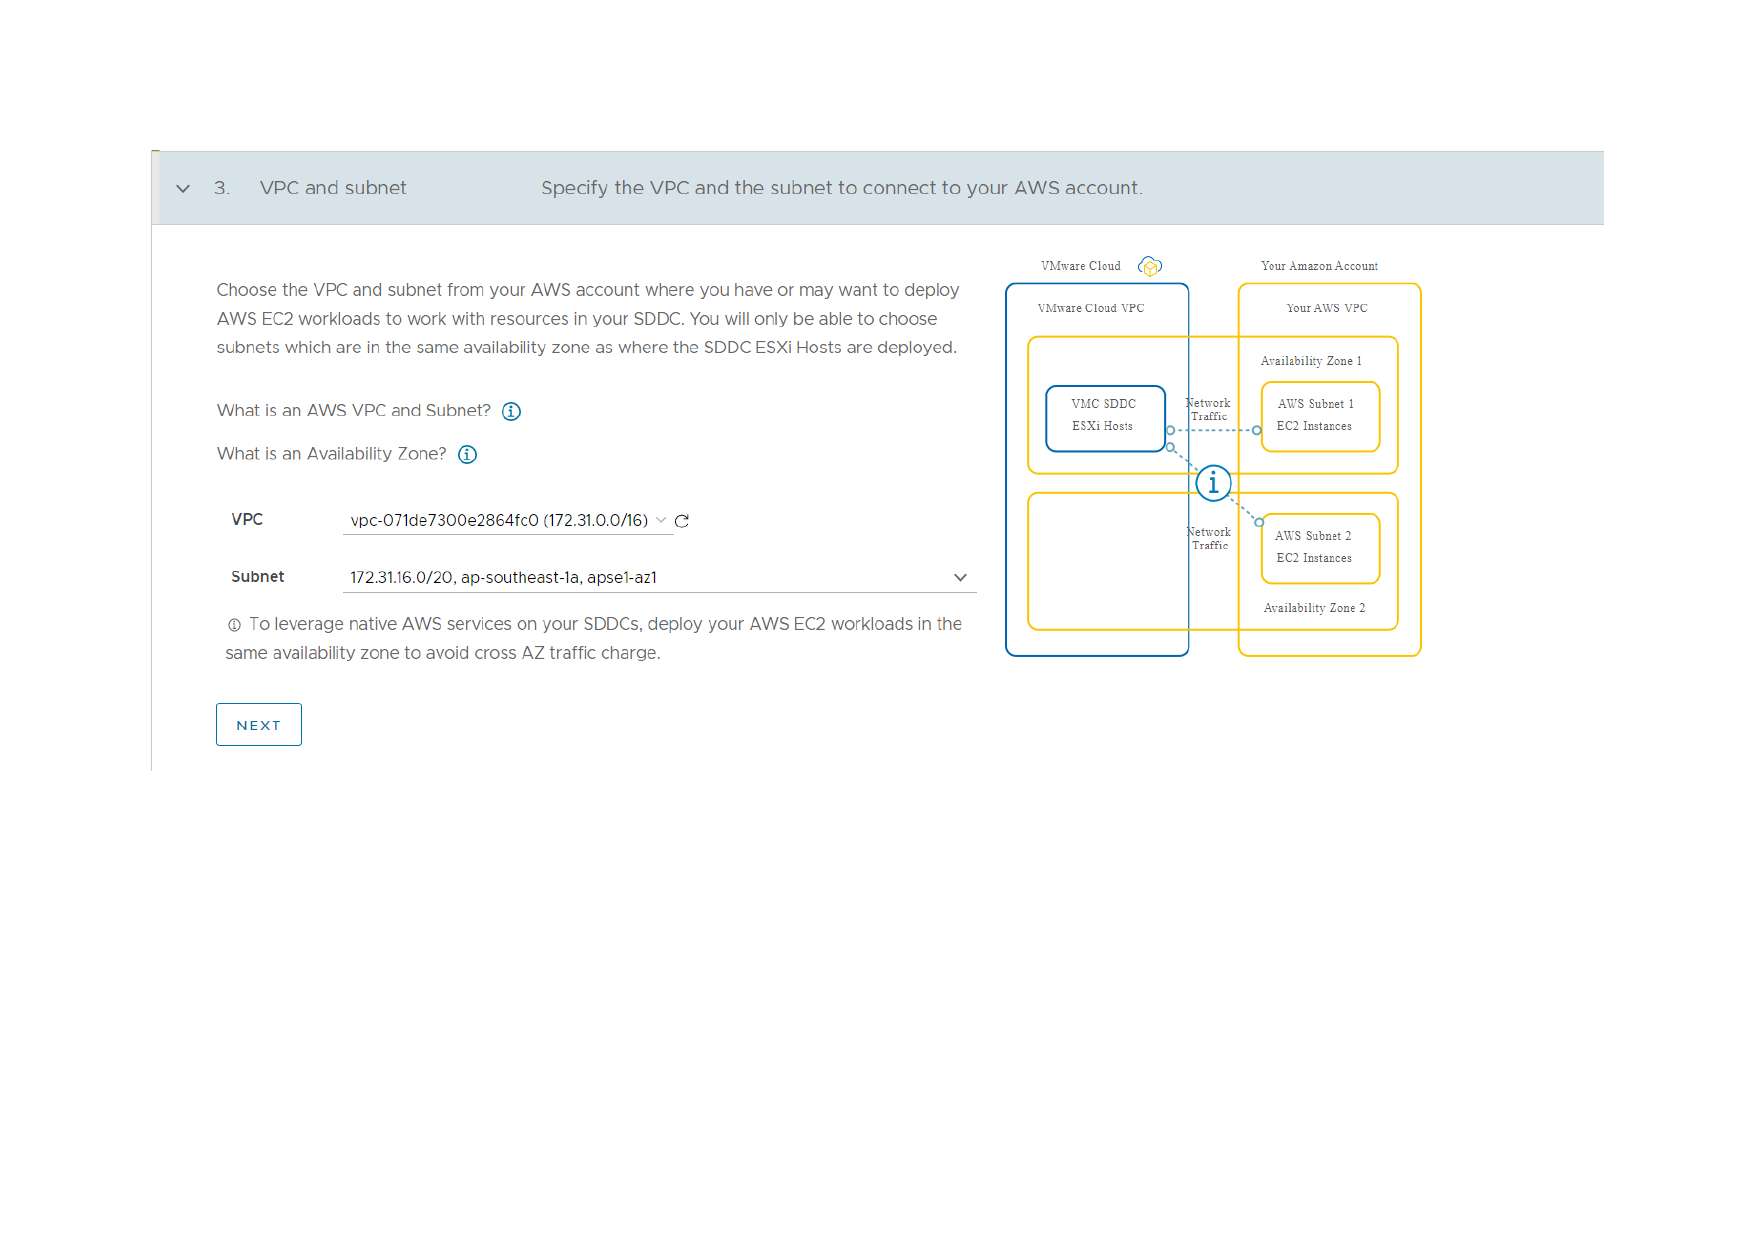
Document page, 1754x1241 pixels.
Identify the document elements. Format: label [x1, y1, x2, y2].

picture [150, 150, 1604, 771]
